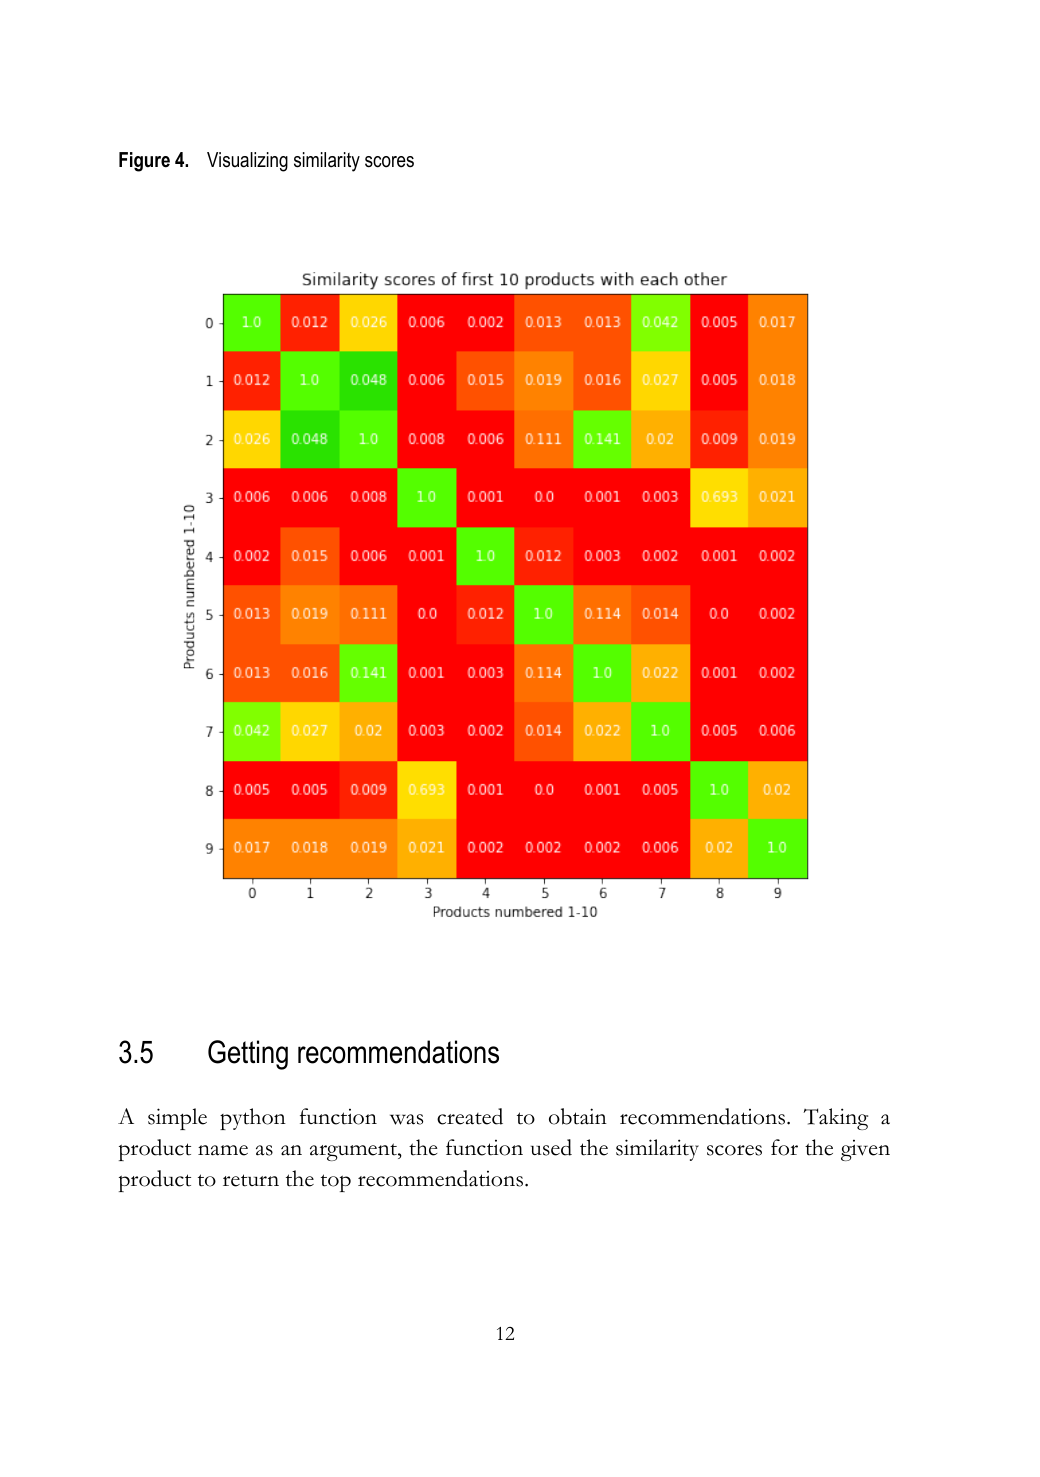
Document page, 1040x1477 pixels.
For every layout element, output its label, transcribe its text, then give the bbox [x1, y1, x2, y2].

text A simple python function was created to obtain recommendations. Taking a product name as an argument, the function used the similarity scores for the given product to return the top recommendations. [118, 1099, 892, 1193]
picture [118, 201, 892, 975]
subtitle Getting recommendations [118, 1034, 892, 1070]
subtitle Visualizing similarity scores [118, 148, 892, 172]
